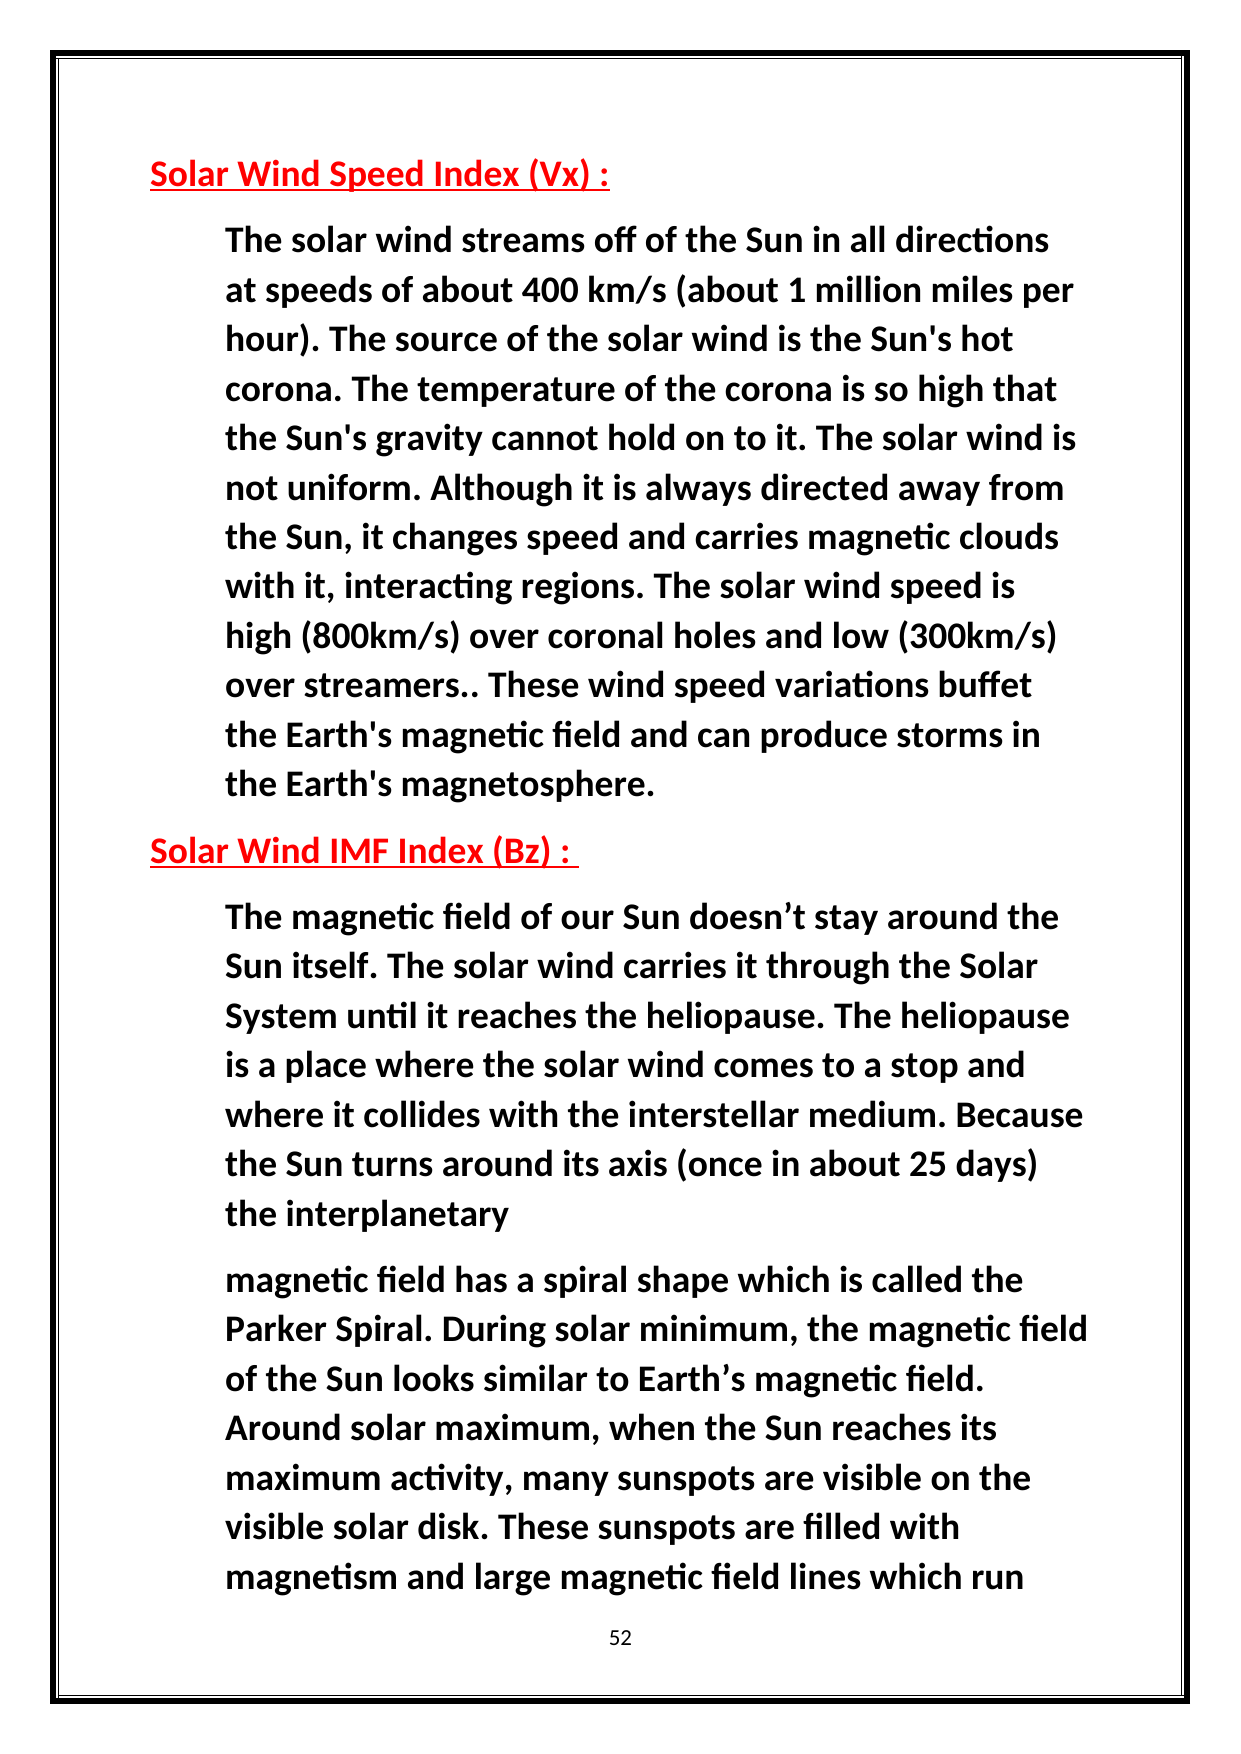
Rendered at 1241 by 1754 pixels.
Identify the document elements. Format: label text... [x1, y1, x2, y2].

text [225, 1256, 1090, 1598]
text The solar wind streams off of the Sun in all directions at speeds of about 400 km/s (about 1 million miles per hour). The source of the solar wind is the Sun's hot corona. The temperature of the corona is so high that the Sun's gravity cannot hold on to it. The solar wind is not uniform. Although it is always directed away from the Sun, it changes speed and carries magnetic clouds with it, interacting regions. The solar wind speed is high (800km/s) over coronal holes and low (300km/s) over streamers.. These wind speed variations buffet the Earth's magnetic field and can produce storms in the Earth's magnetosphere. [225, 216, 1090, 806]
text Solar Wind IMF Index (Bz) : [150, 827, 1090, 872]
text Solar Wind Speed Index (Vx) : [150, 150, 1090, 196]
text The magnetic field of our Sun doesn’t stay around the Sun itself. The solar wind carries it through the Solar System until it reaches the heliopause. The heliopause is a place where the solar wind comes to a stop and where it collides with the interstellar medium. Because the Sun turns around its axis (once in about 25 days) the interplanetary [225, 893, 1090, 1235]
